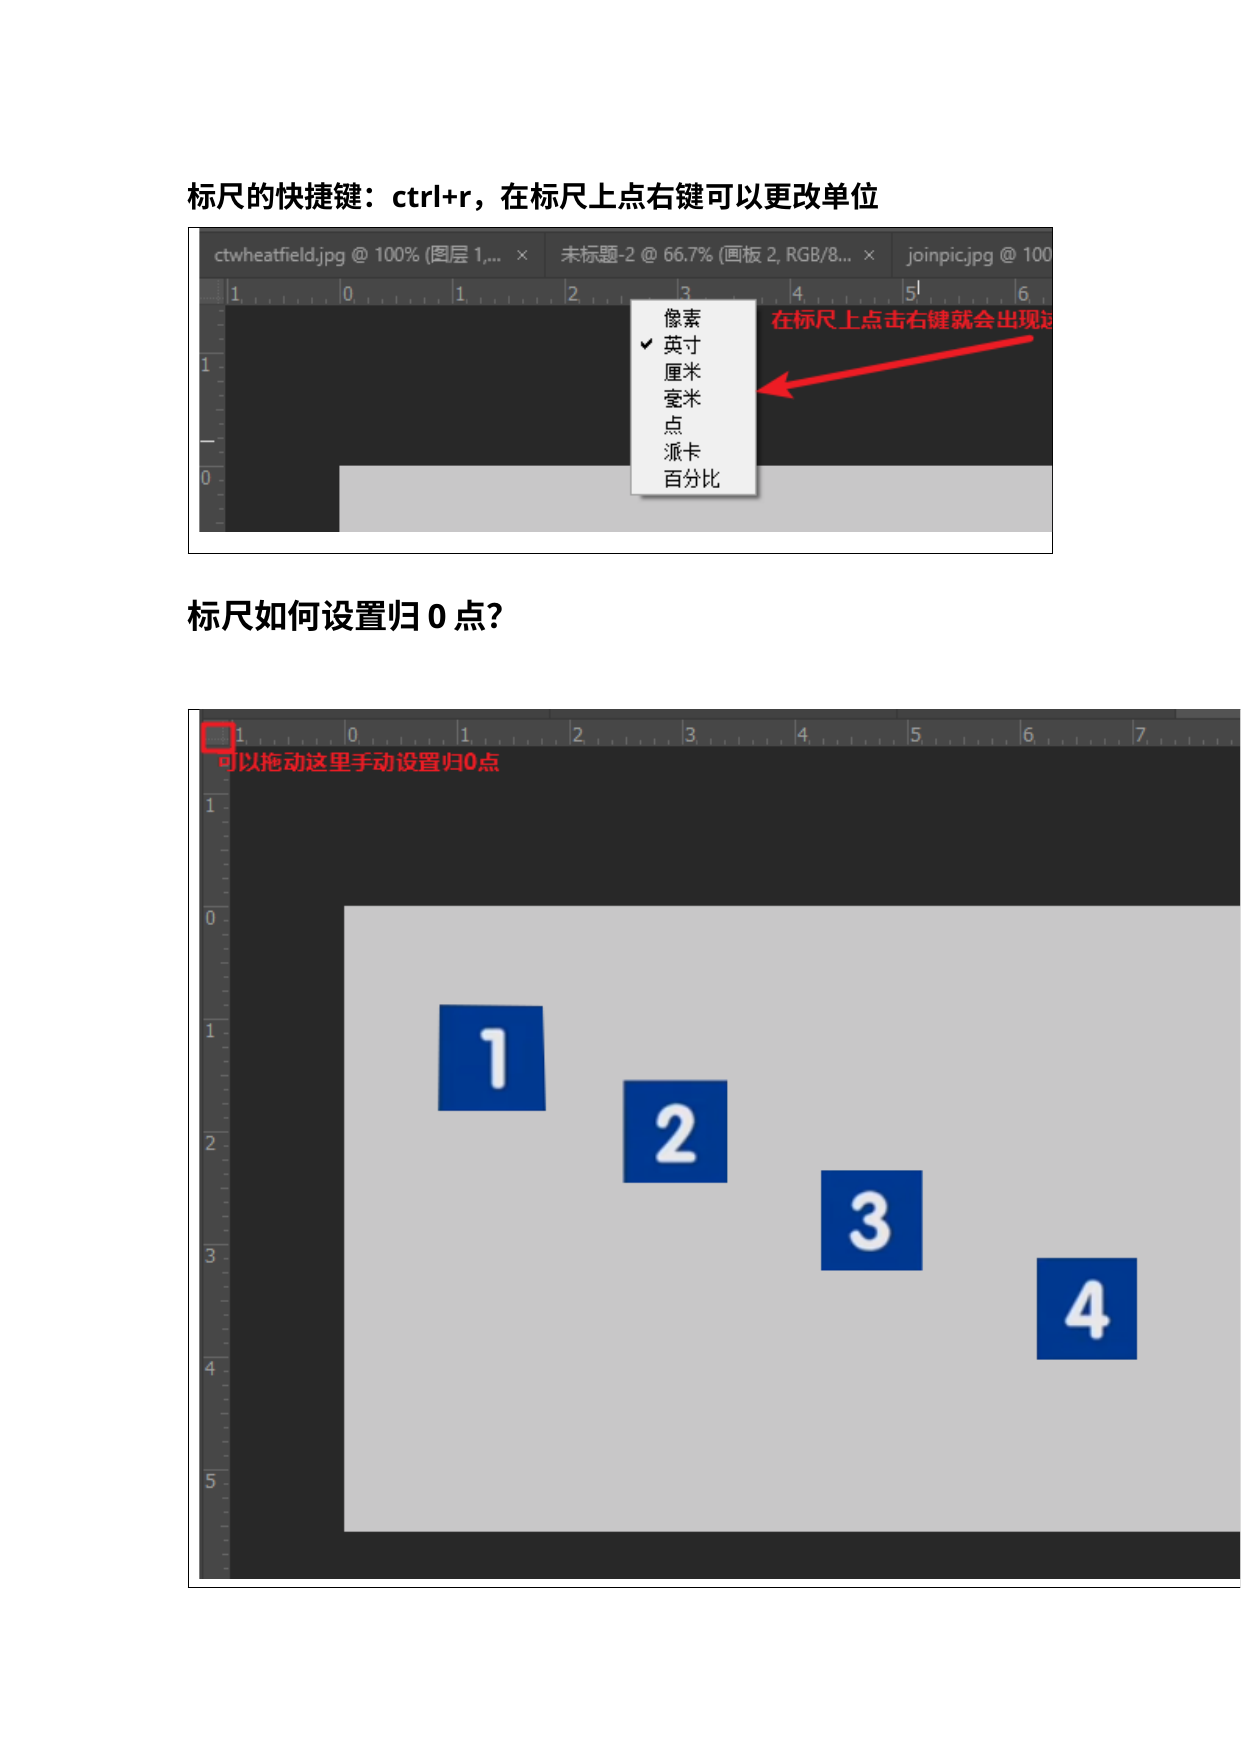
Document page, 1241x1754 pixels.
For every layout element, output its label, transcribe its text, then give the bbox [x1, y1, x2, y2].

picture [199, 228, 1053, 532]
table_header [189, 228, 1052, 553]
subtitle 标尺如何设置归0点？ [187, 581, 1053, 646]
picture [199, 709, 1241, 1579]
table_header [189, 710, 1240, 1587]
text 标尺的快捷键：ctrl+r，在标尺上点右键可以更改单位 [187, 162, 1053, 227]
